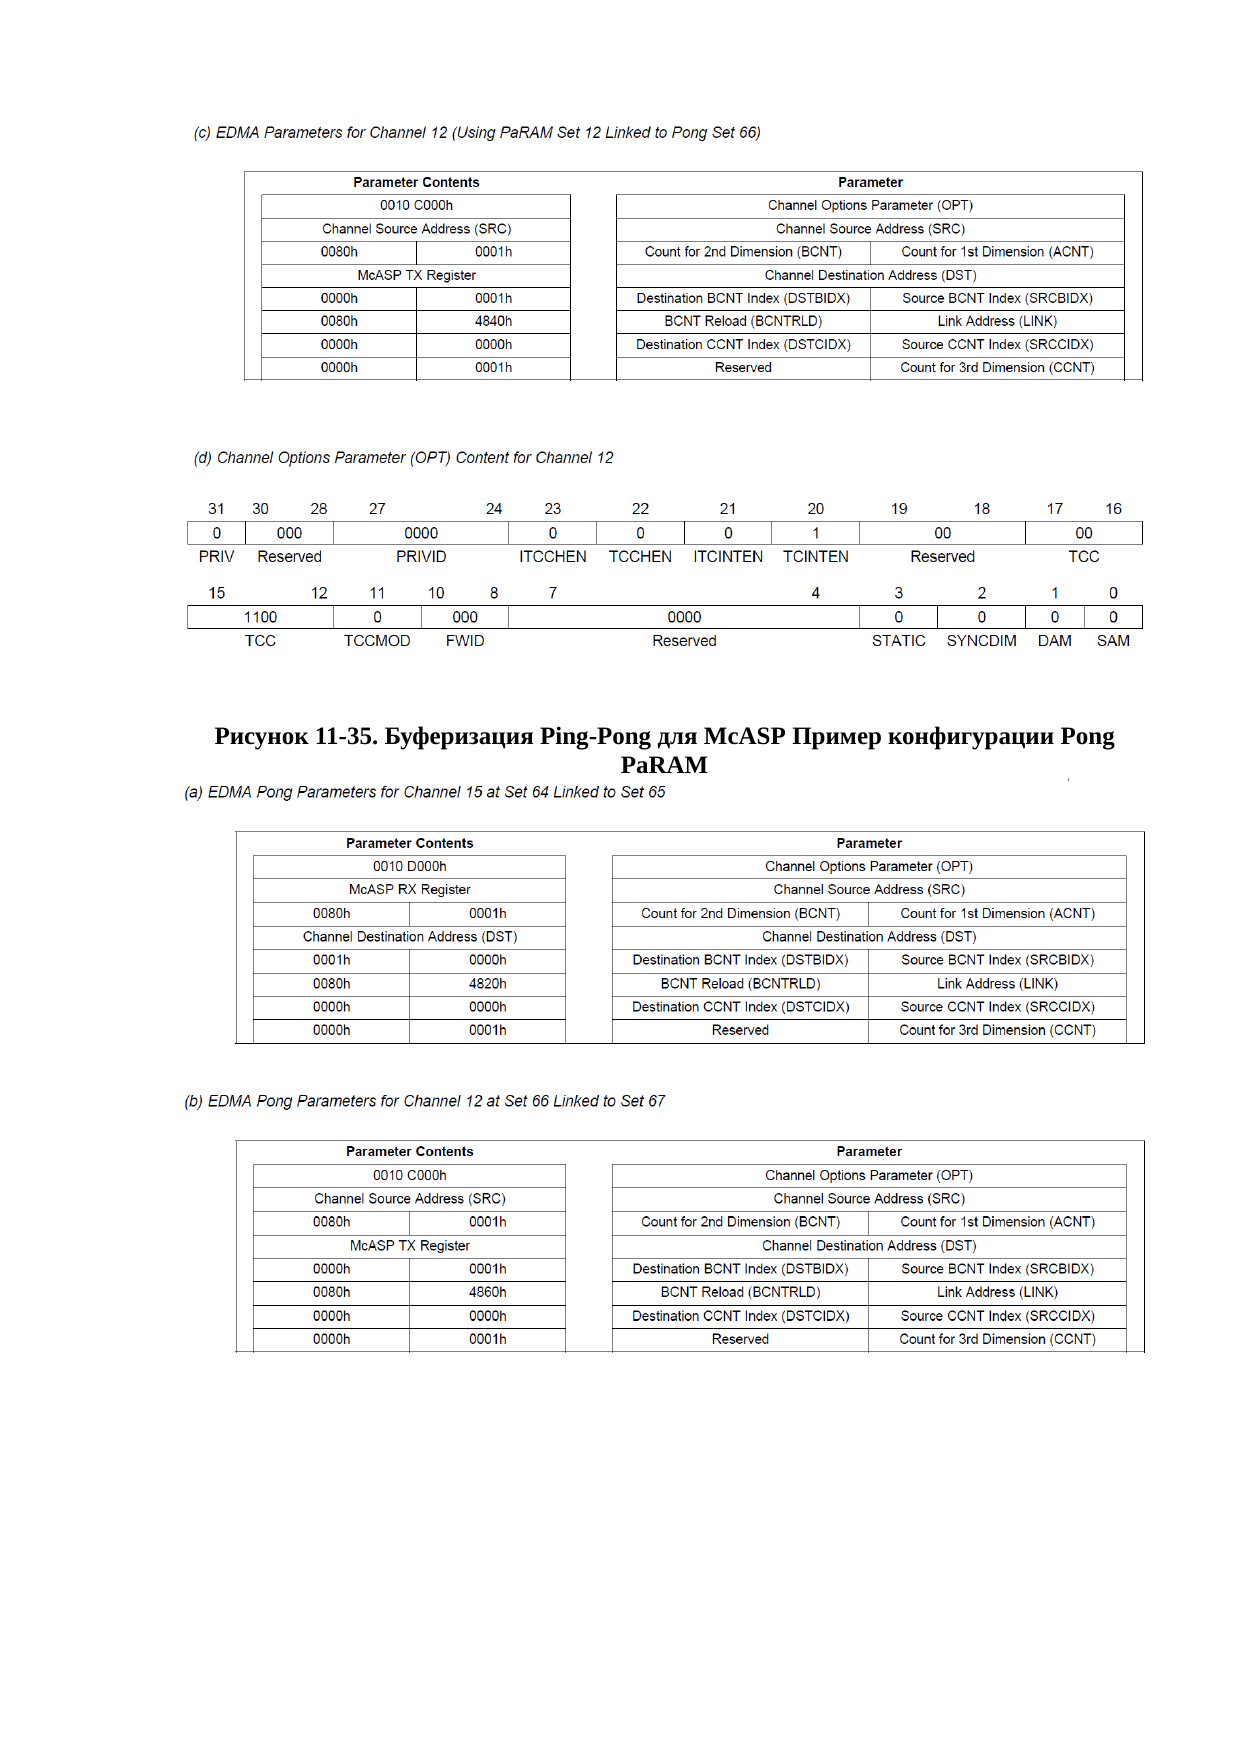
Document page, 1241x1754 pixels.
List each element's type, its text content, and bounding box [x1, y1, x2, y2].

picture [177, 778, 1152, 1364]
text Рисунок 11-35. Буферизация Ping-Pong для McASP Пример конфигурации Pong PaRAM [177, 721, 1152, 778]
picture [177, 118, 1152, 660]
